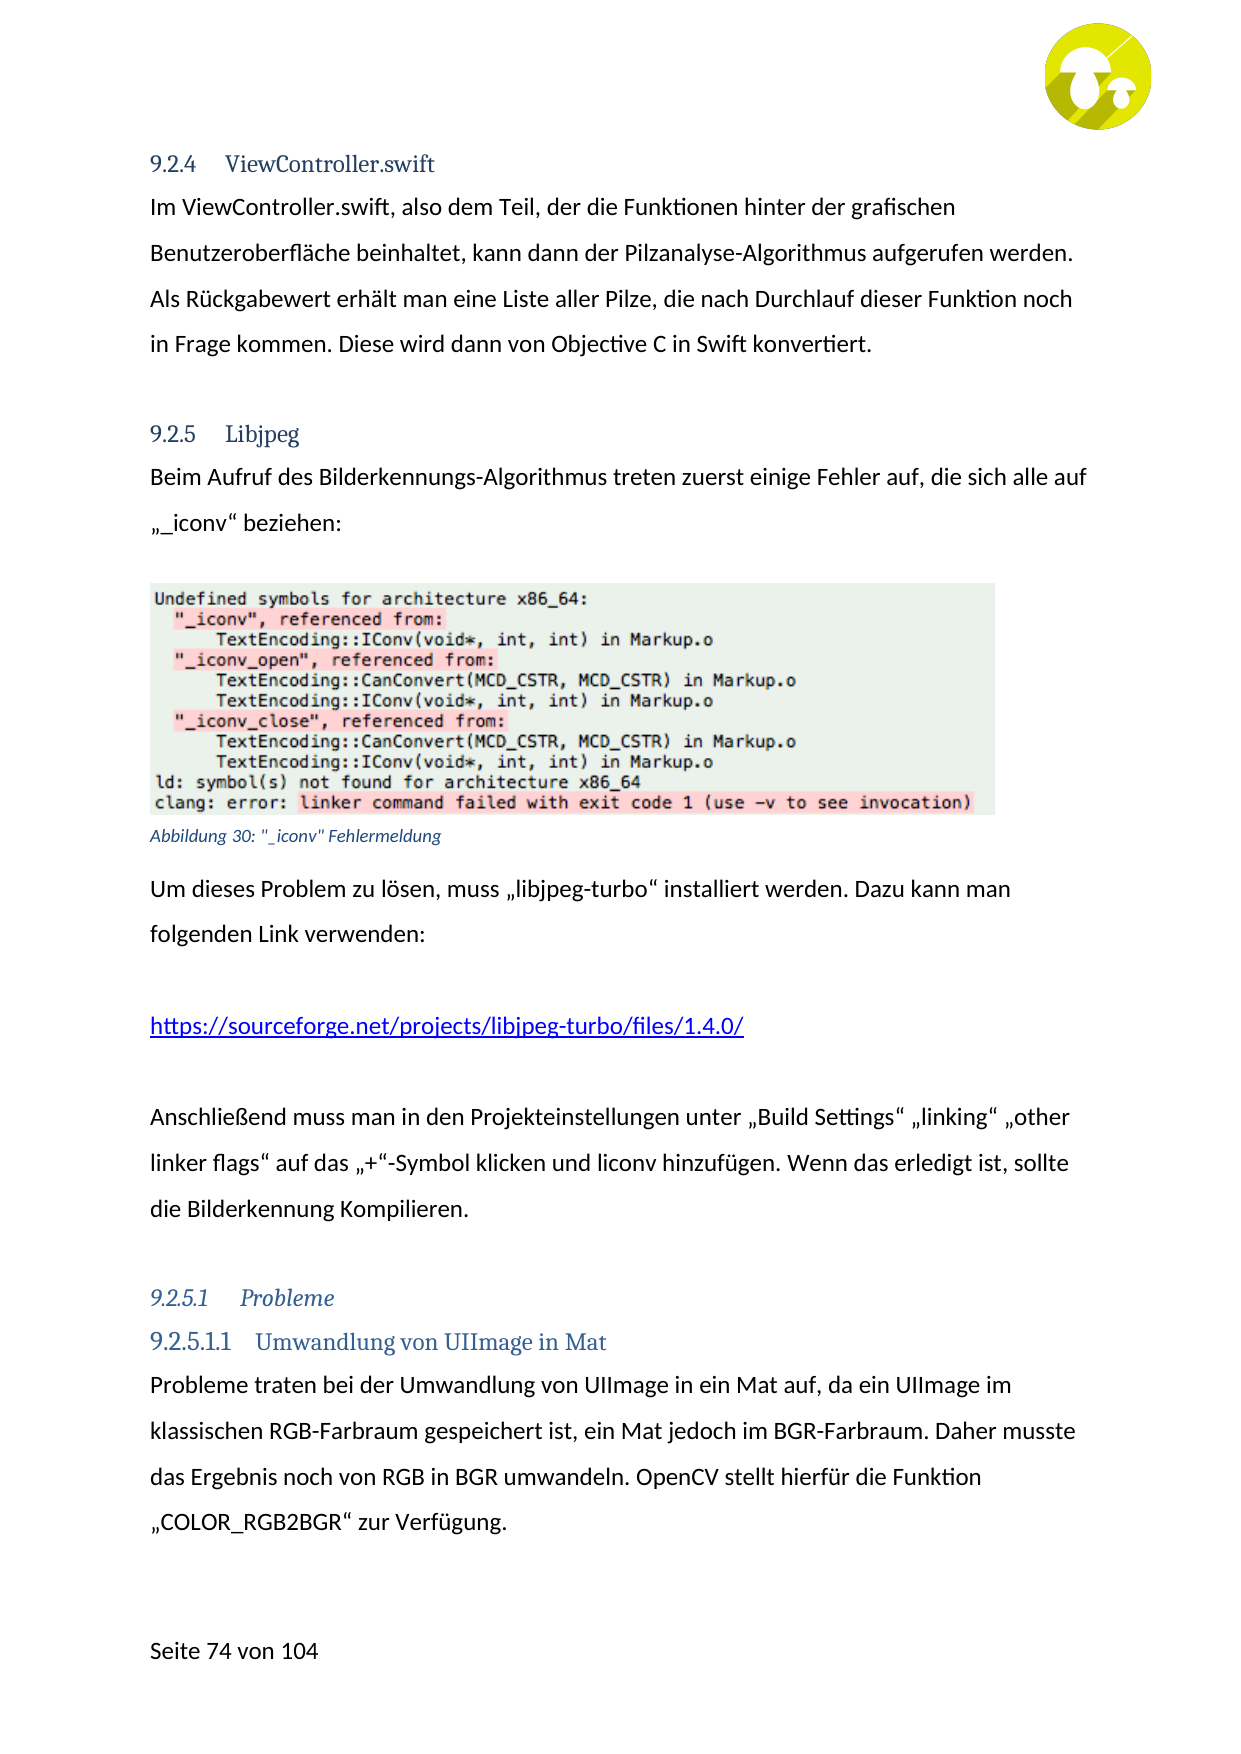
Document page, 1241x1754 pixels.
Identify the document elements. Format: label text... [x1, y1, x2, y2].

subtitle ViewController.swift [150, 150, 1090, 179]
text Im ViewController.swift, also dem Teil, der die Funktionen hinter der grafischen Benutzeroberfläche beinhaltet, kann dann der Pilzanalyse-Algorithmus aufgerufen werden. Als Rückgabewert erhält man eine Liste aller Pilze, die nach Durchlauf dieser Funktion noch in Frage kommen. Diese wird dann von Objective C in Swift konvertiert. [150, 191, 1090, 359]
picture [150, 583, 996, 815]
text Anschließend muss man in den Projekteinstellungen unter „Build Settings“ „linking“ „other linker flags“ auf das „+“-Symbol klicken und liconv hinzufügen. Wenn das erledigt ist, sollte die Bilderkennung Kompilieren. [150, 1101, 1090, 1223]
text Um dieses Problem zu lösen, muss „libjpeg-turbo“ installiert werden. Dazu kann man folgenden Link verwenden: [150, 873, 1090, 949]
text Probleme traten bei der Umwandlung von UIImage in ein Mat auf, da ein UIImage im klassischen RGB-Farbraum gespeichert ist, ein Mat jedoch im BGR-Farbraum. Daher musste das Ergebnis noch von RGB in BGR umwandeln. OpenCV stellt hierfür die Funktion „COLOR_RGB2BGR“ zur Verfügung. [150, 1369, 1090, 1537]
text https://sourceforge.net/projects/libjpeg-turbo/files/1.4.0/ [150, 1010, 1090, 1040]
text Beim Aufruf des Bilderkennungs-Algorithmus treten zuerst einige Fehler auf, die sich alle auf „_iconv“ beziehen: [150, 461, 1090, 537]
subtitle Libjpeg [150, 420, 1090, 449]
subtitle Probleme [150, 1284, 1090, 1313]
picture [1045, 23, 1152, 130]
subtitle Umwandlung von UIImage in Mat [150, 1326, 1090, 1357]
